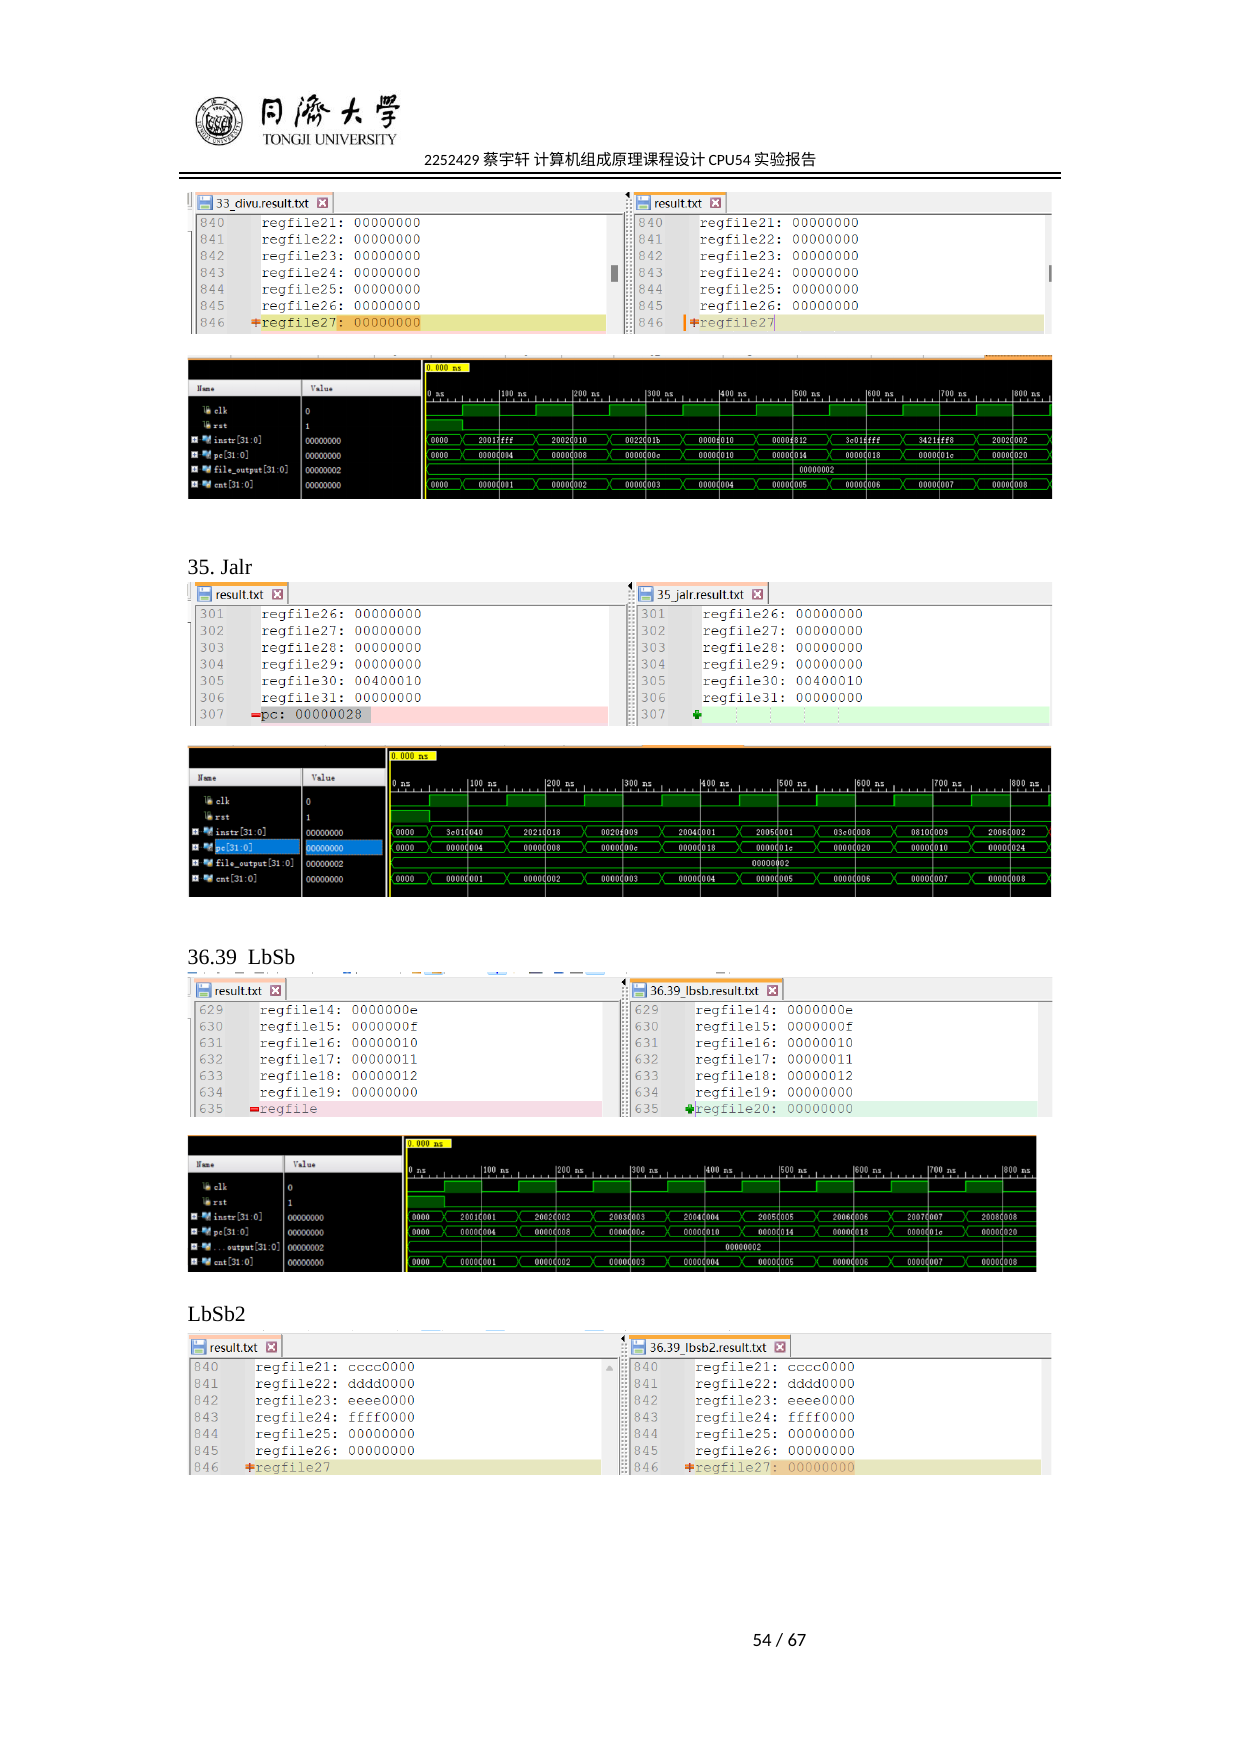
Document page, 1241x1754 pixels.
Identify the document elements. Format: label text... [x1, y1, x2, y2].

picture [187, 972, 1053, 1117]
picture [187, 355, 1053, 499]
picture [187, 745, 1052, 897]
list LbSb2 [187, 1297, 1053, 1330]
list 35. Jalr [187, 550, 1053, 582]
picture [187, 582, 1053, 726]
picture [187, 1330, 1052, 1475]
picture [187, 192, 1052, 334]
picture [187, 1135, 1037, 1272]
list 36.39 LbSb [187, 940, 1053, 972]
picture [187, 90, 409, 148]
